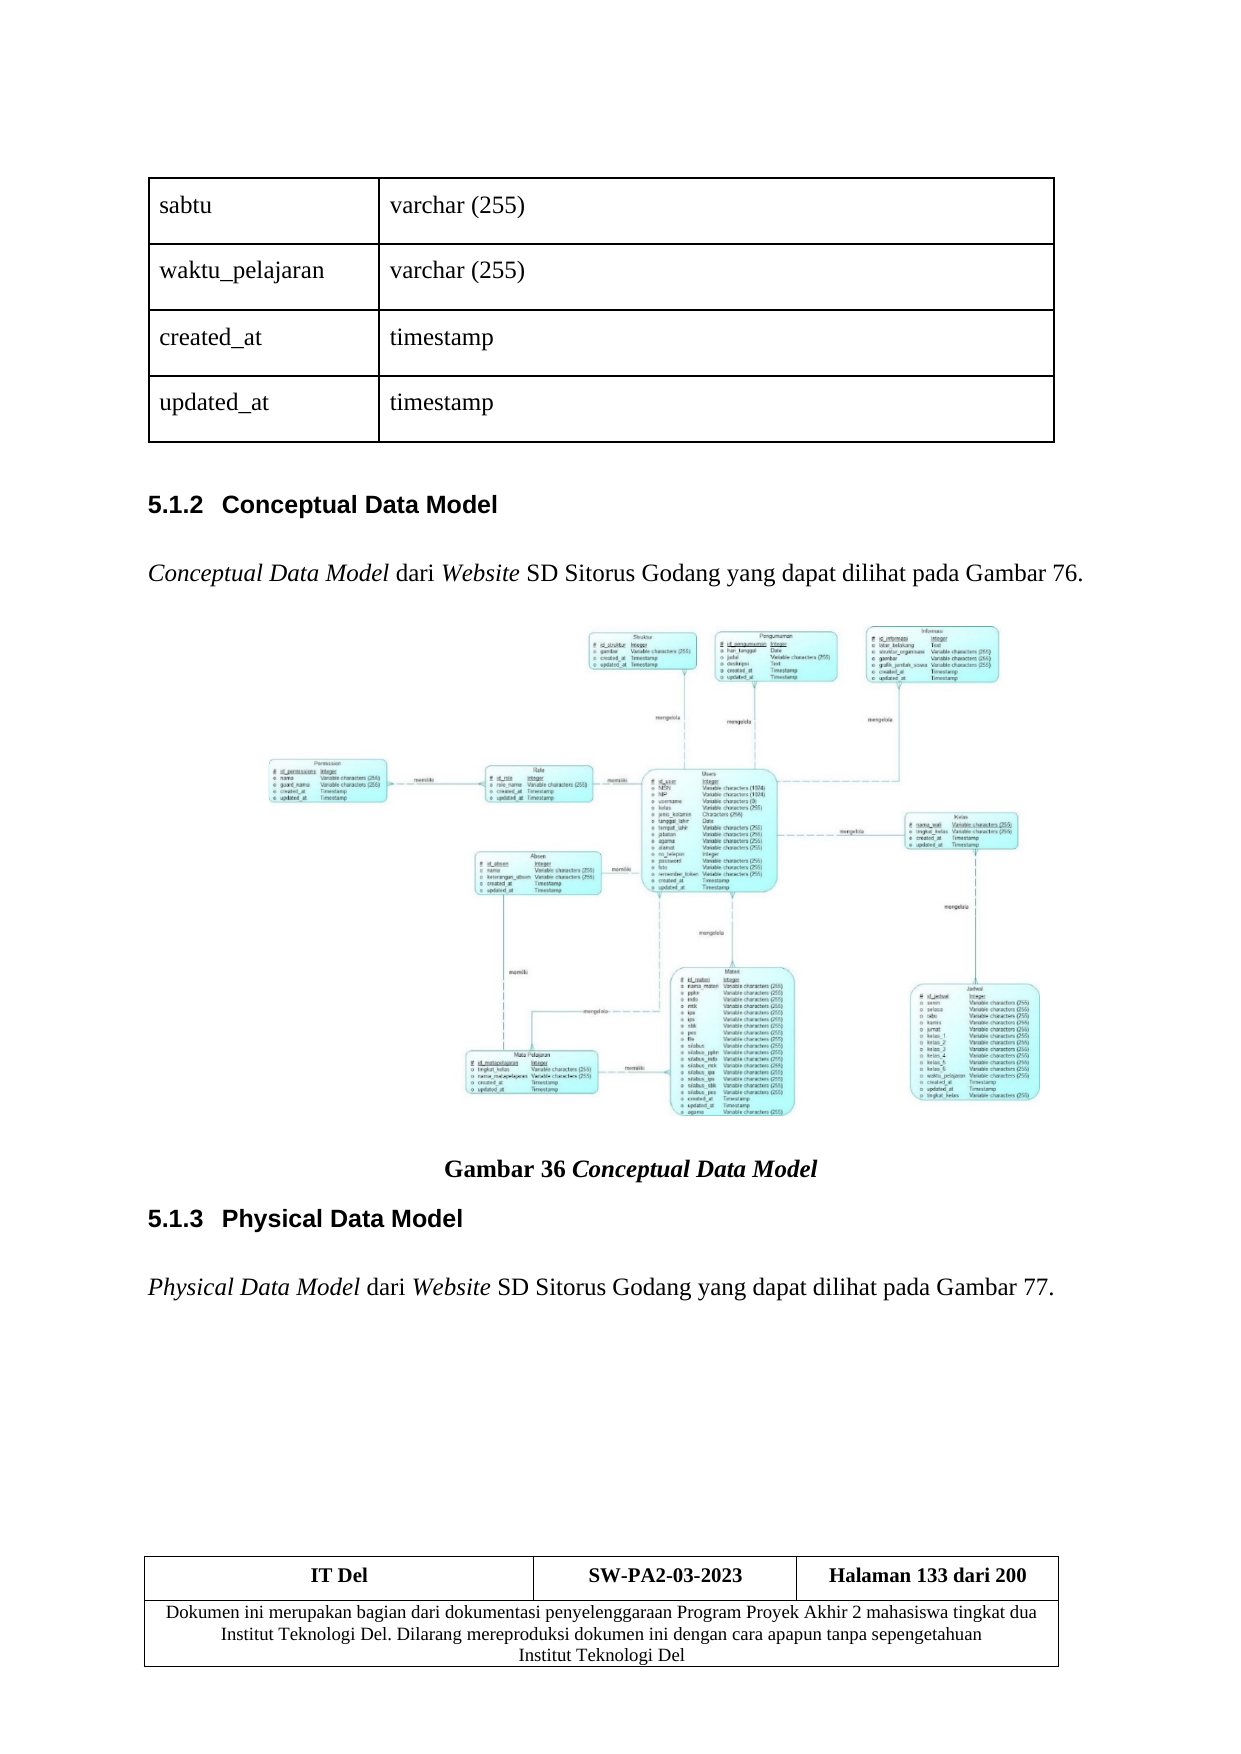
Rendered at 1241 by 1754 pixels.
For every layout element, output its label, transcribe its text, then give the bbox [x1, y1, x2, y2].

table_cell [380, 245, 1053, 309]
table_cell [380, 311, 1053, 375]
subtitle Physical Data Model [148, 1204, 1116, 1233]
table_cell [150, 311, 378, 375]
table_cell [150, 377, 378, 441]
text Conceptual Data Model dari Website SD Sitorus Godang yang dapat dilihat pada Gambar 76. [148, 558, 1116, 587]
subtitle Conceptual Data Model [148, 490, 1116, 519]
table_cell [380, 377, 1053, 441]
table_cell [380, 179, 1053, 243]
picture [268, 626, 1040, 1116]
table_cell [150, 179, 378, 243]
text Physical Data Model dari Website SD Sitorus Godang yang dapat dilihat pada Gambar 77. [148, 1272, 1116, 1301]
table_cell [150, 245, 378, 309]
